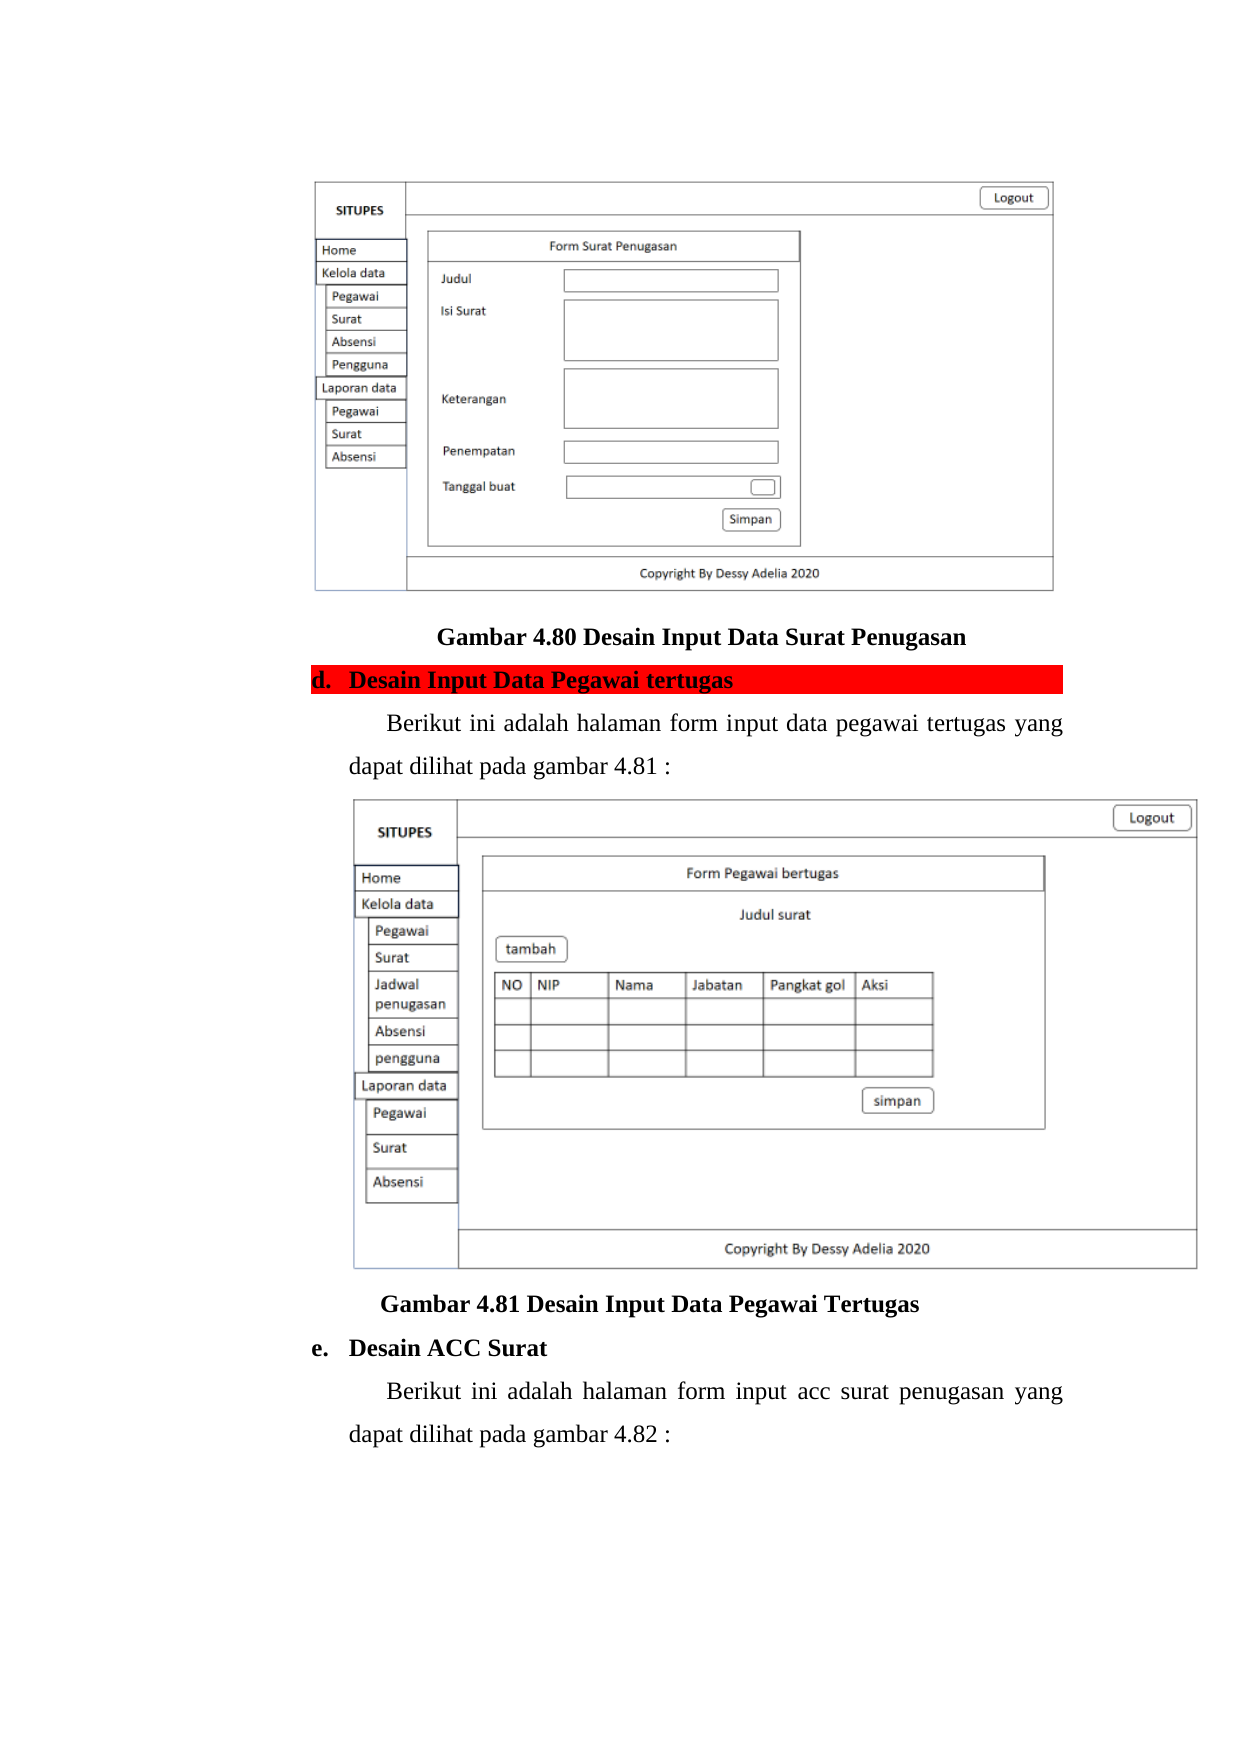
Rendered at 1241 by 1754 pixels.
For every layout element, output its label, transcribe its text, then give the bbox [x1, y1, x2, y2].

picture [348, 794, 1207, 1276]
text Gambar 4.80 Desain Input Data Surat Penugasan [236, 622, 1063, 651]
list Desain ACC Surat [311, 1333, 1063, 1361]
list Berikut ini adalah halaman form input data pegawai tertugas yang dapat dilihat pada gambar 4.81 : [349, 708, 1063, 780]
text Gambar 4.81 Desain Input Data Pegawai Tertugas [236, 1289, 1063, 1318]
list Berikut ini adalah halaman form input acc surat penugasan yang dapat dilihat pada gambar 4.82 : [349, 1376, 1063, 1448]
picture [310, 177, 1062, 597]
list Desain Input Data Pegawai tertugas [311, 665, 1063, 694]
